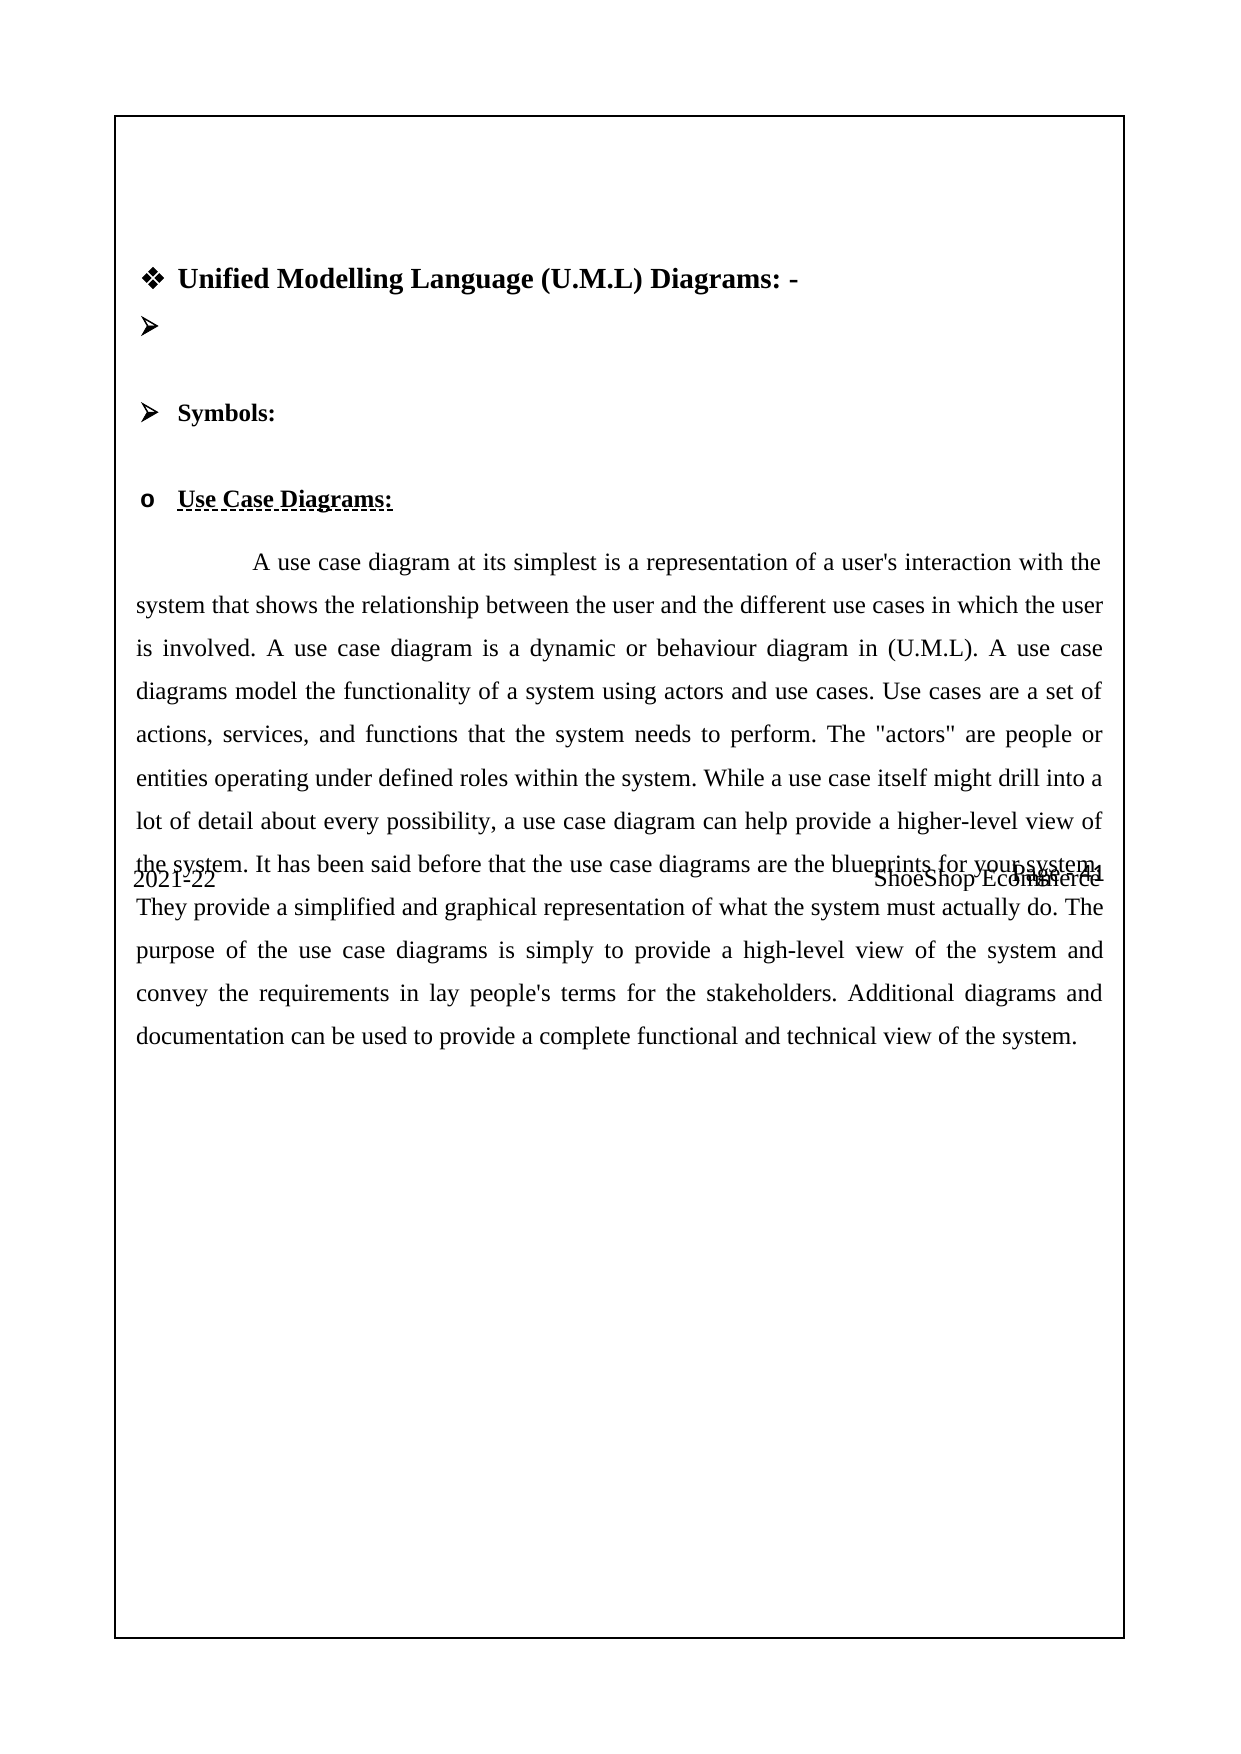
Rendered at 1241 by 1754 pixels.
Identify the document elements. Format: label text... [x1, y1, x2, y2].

list Unified Modelling Language (U.M.L) Diagrams: - [140, 261, 1104, 295]
text A use case diagram at its simplest is a representation of a user's interaction with the system that shows the relationship between the user and the different use cases in which the user is involved. A use case diagram is a dynamic or behaviour diagram in (U.M.L). A use case diagrams model the functionality of a system using actors and use cases. Use cases are a set of actions, services, and functions that the system needs to perform. The "actors" are people or entities operating under defined roles within the system. While a use case itself might drill into a lot of detail about every possibility, a use case diagram can help provide a higher-level view of the system. It has been said before that the use case diagrams are the blueprints for your system. They provide a simplified and graphical representation of what the system must actually do. The purpose of the use case diagrams is simply to provide a high-level view of the system and convey the requirements in lay people's terms for the stakeholders. Additional diagrams and documentation can be used to provide a complete functional and technical view of the system. [136, 547, 1104, 1050]
list Symbols: [140, 398, 1104, 427]
list Use Case Diagrams: [140, 484, 1104, 515]
